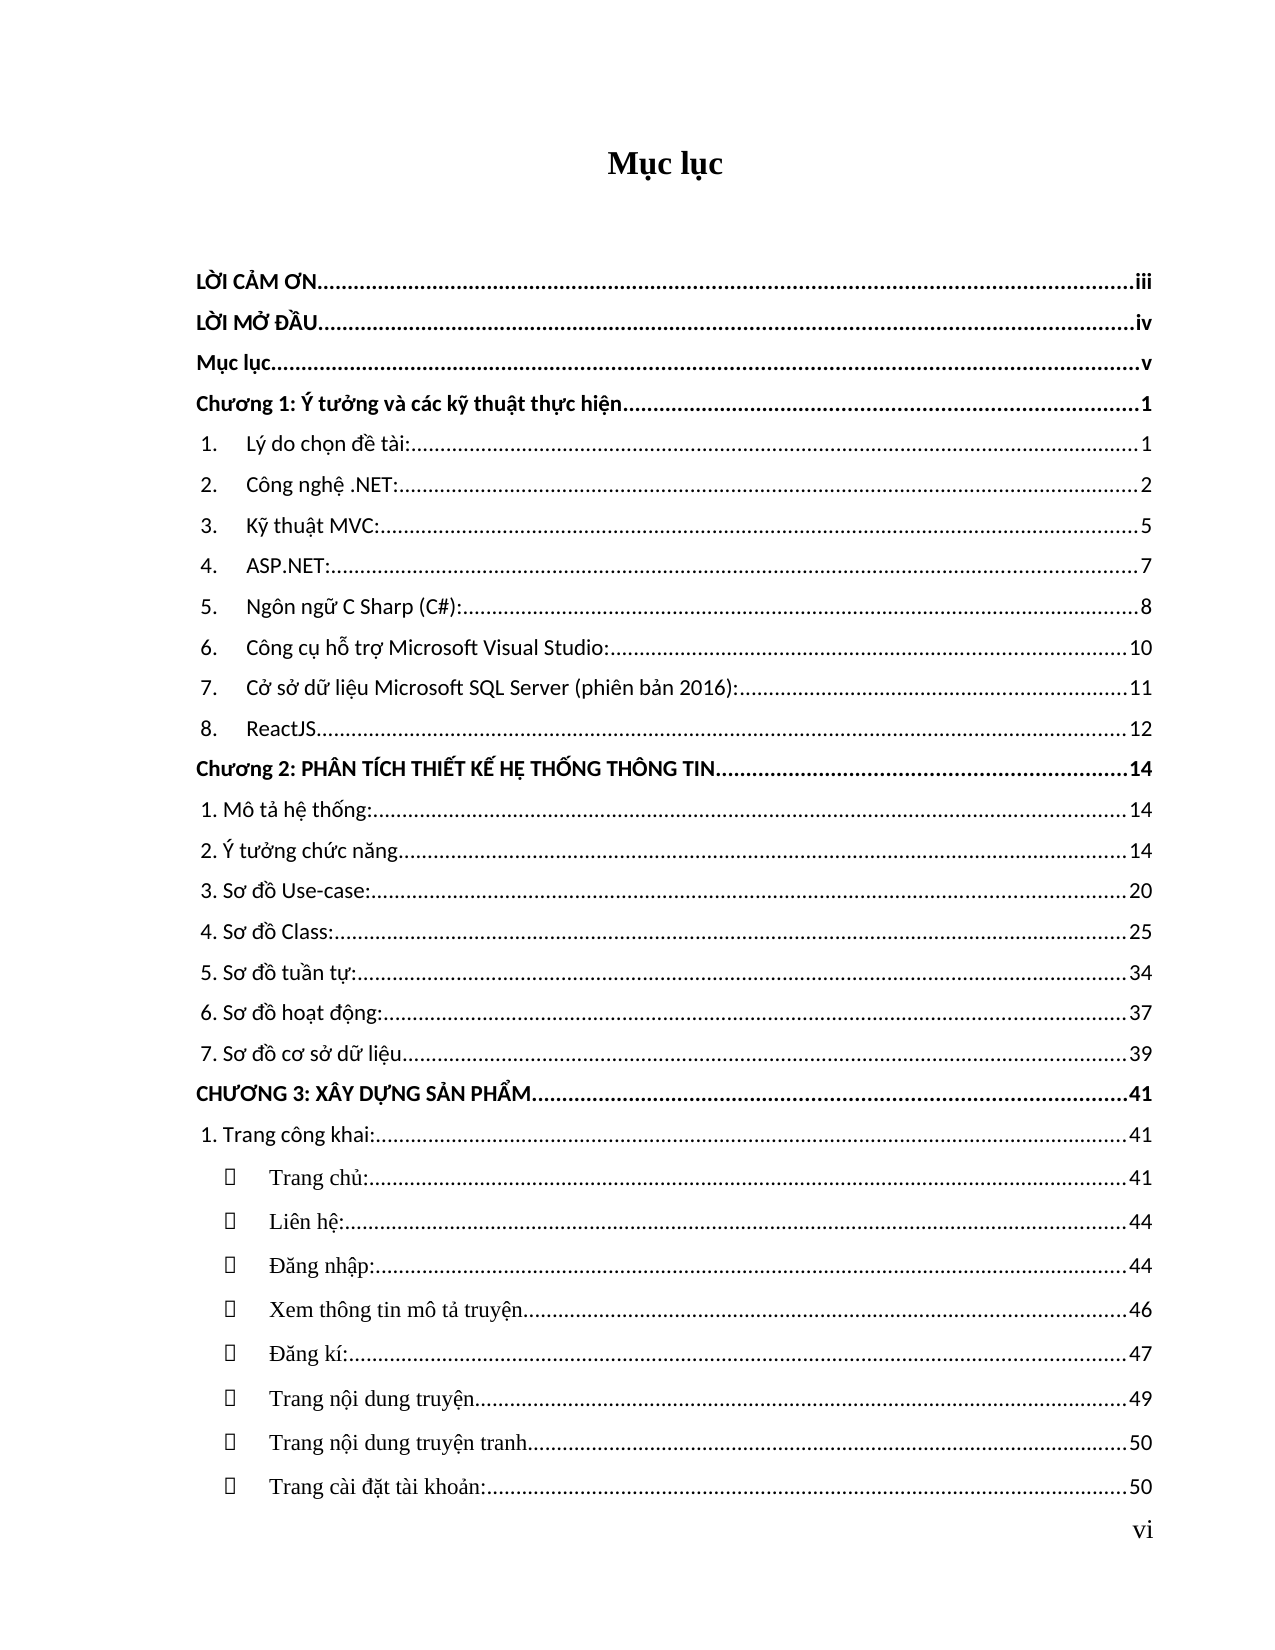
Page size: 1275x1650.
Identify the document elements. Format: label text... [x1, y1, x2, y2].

subtitle Mục lục [177, 143, 1153, 181]
